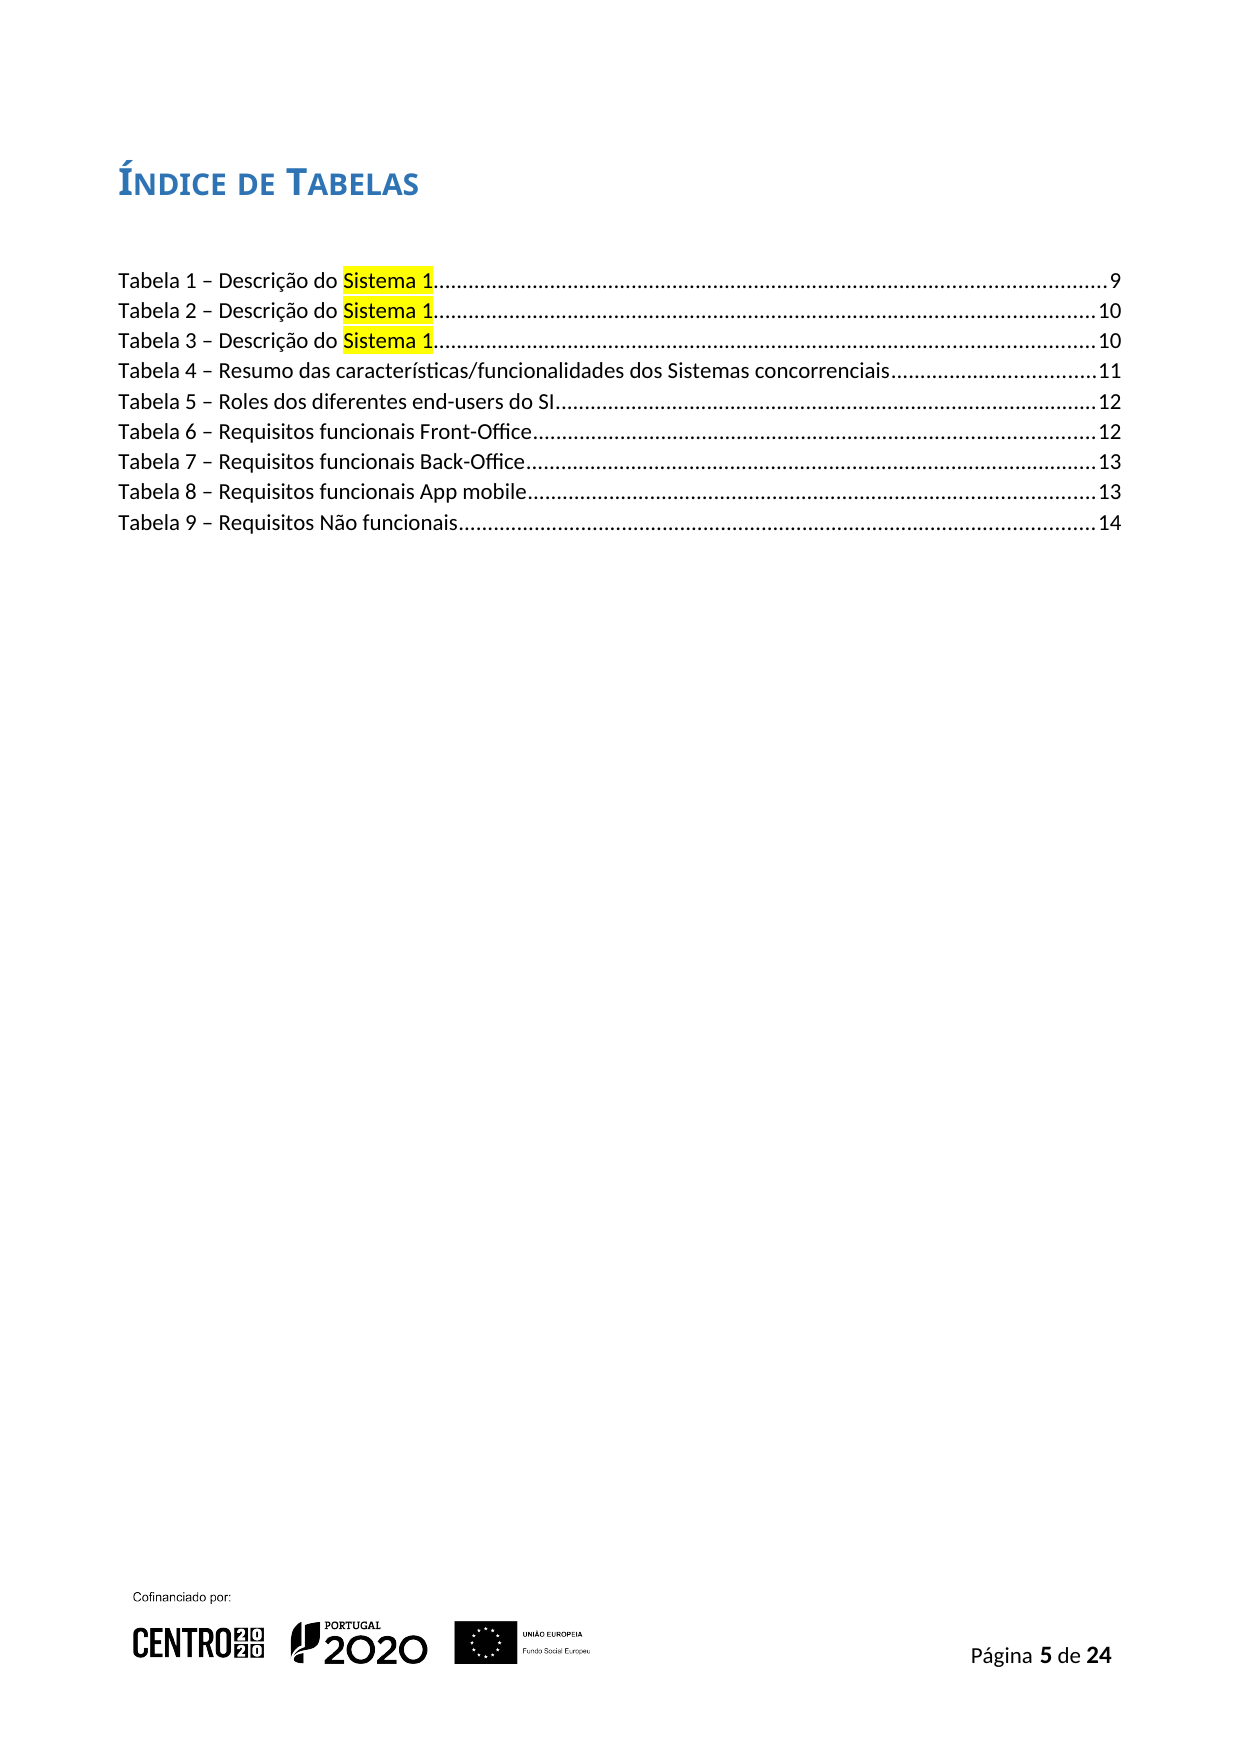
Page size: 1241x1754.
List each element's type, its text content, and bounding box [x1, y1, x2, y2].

text Tabela 3 – Descrição do Sistema 1 10 [433, 326, 1122, 354]
picture [133, 1592, 590, 1664]
subtitle Índice de Tabelas [118, 156, 1122, 207]
text Tabela 3 – Descrição do Sistema 1 10 [118, 326, 343, 354]
text Tabela 7 – Requisitos funcionais Back-Office 13 [118, 447, 1122, 475]
text Tabela 1 – Descrição do Sistema 1 9 [118, 266, 343, 294]
text Tabela 5 – Roles dos diferentes end-users do SI 12 [118, 387, 1122, 415]
text Tabela 6 – Requisitos funcionais Front-Office 12 [118, 417, 1122, 445]
text Tabela 4 – Resumo das características/funcionalidades dos Sistemas concorrenciais 11 [118, 357, 1122, 384]
text Tabela 2 – Descrição do Sistema 1 10 [433, 296, 1122, 324]
text Tabela 1 – Descrição do Sistema 1 9 [433, 266, 1122, 294]
text Tabela 8 – Requisitos funcionais App mobile 13 [118, 477, 1122, 505]
text Tabela 9 – Requisitos Não funcionais 14 [118, 508, 1122, 536]
text Tabela 2 – Descrição do Sistema 1 10 [118, 296, 343, 324]
